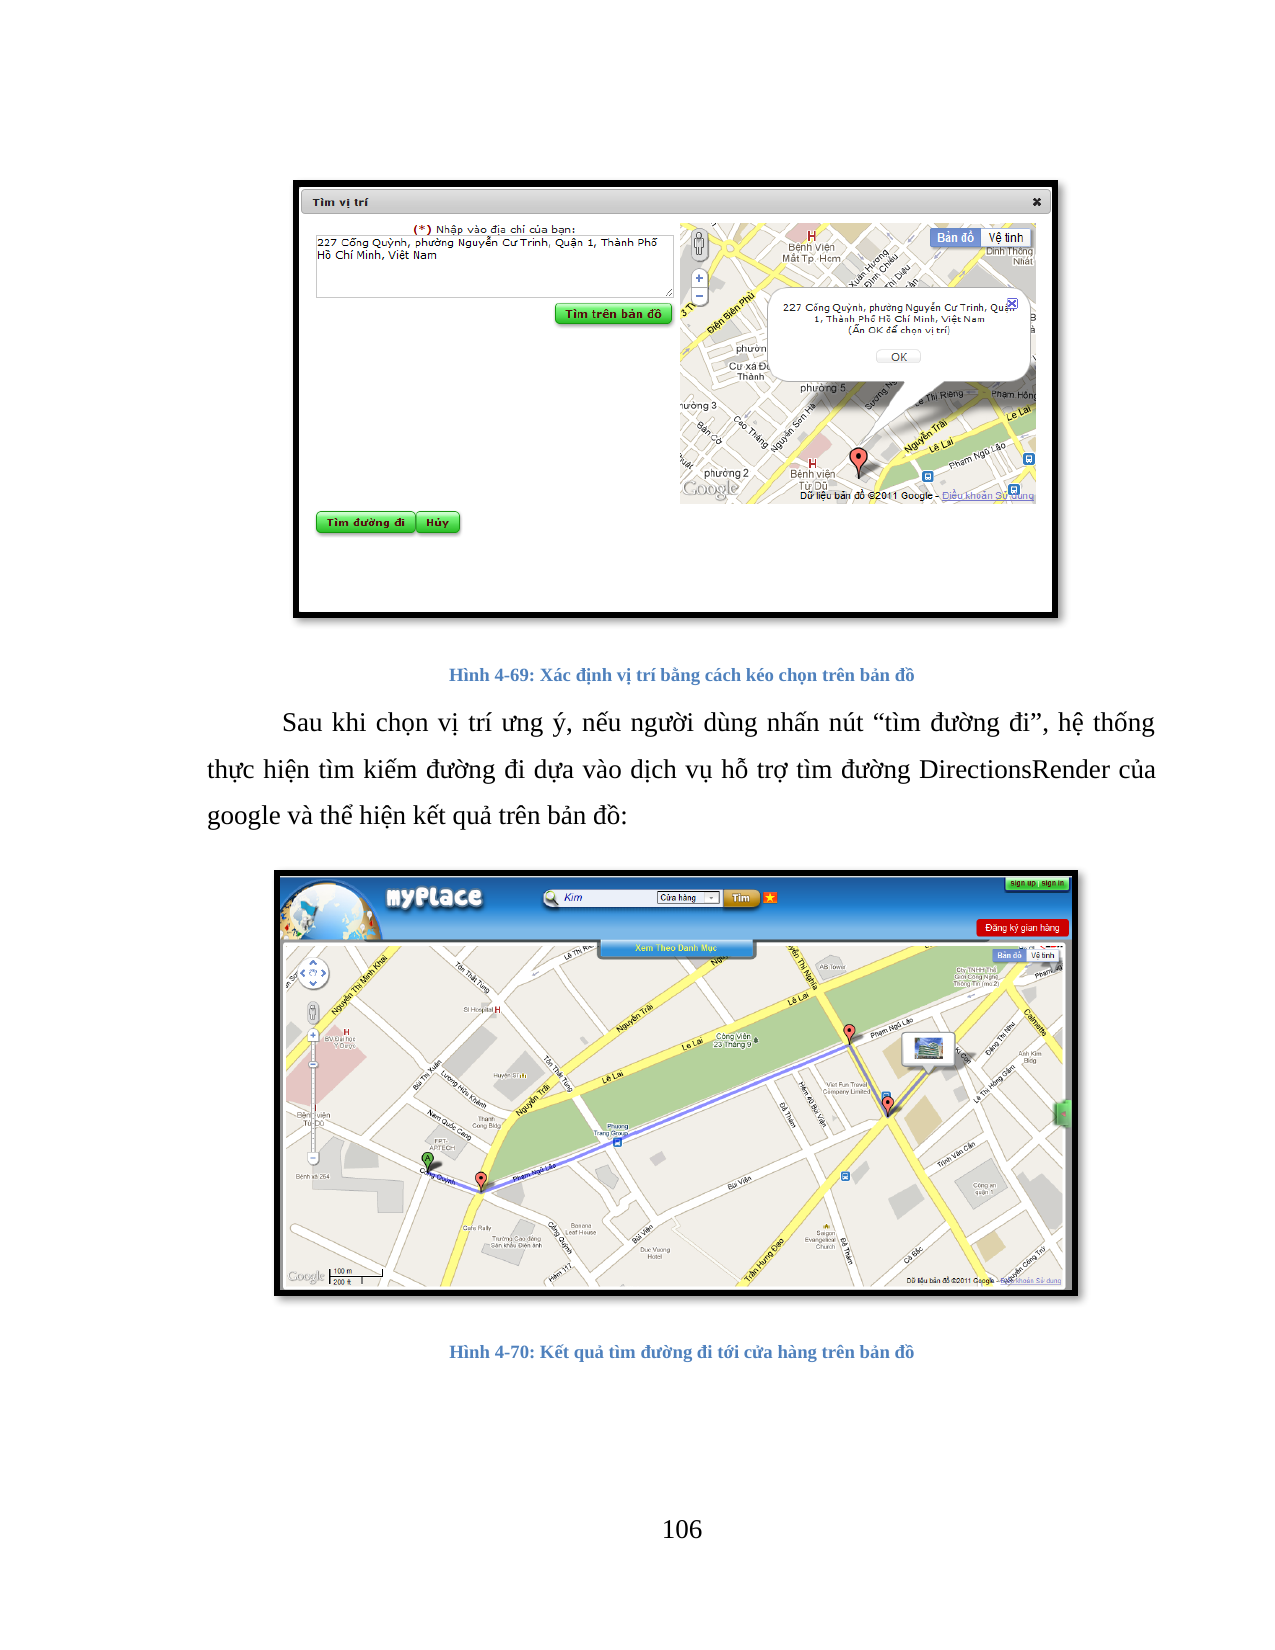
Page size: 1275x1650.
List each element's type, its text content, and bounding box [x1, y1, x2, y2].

picture [280, 876, 1072, 1290]
picture [299, 187, 1052, 612]
text Sau khi chọn vị trí ưng ý, nếu người dùng nhấn nút “tìm đường đi”, hệ thống thực hiện tìm kiếm đường đi dựa vào dịch vụ hỗ trợ tìm đường DirectionsRender của google và thể hiện kết quả trên bản đồ: [207, 706, 1157, 831]
